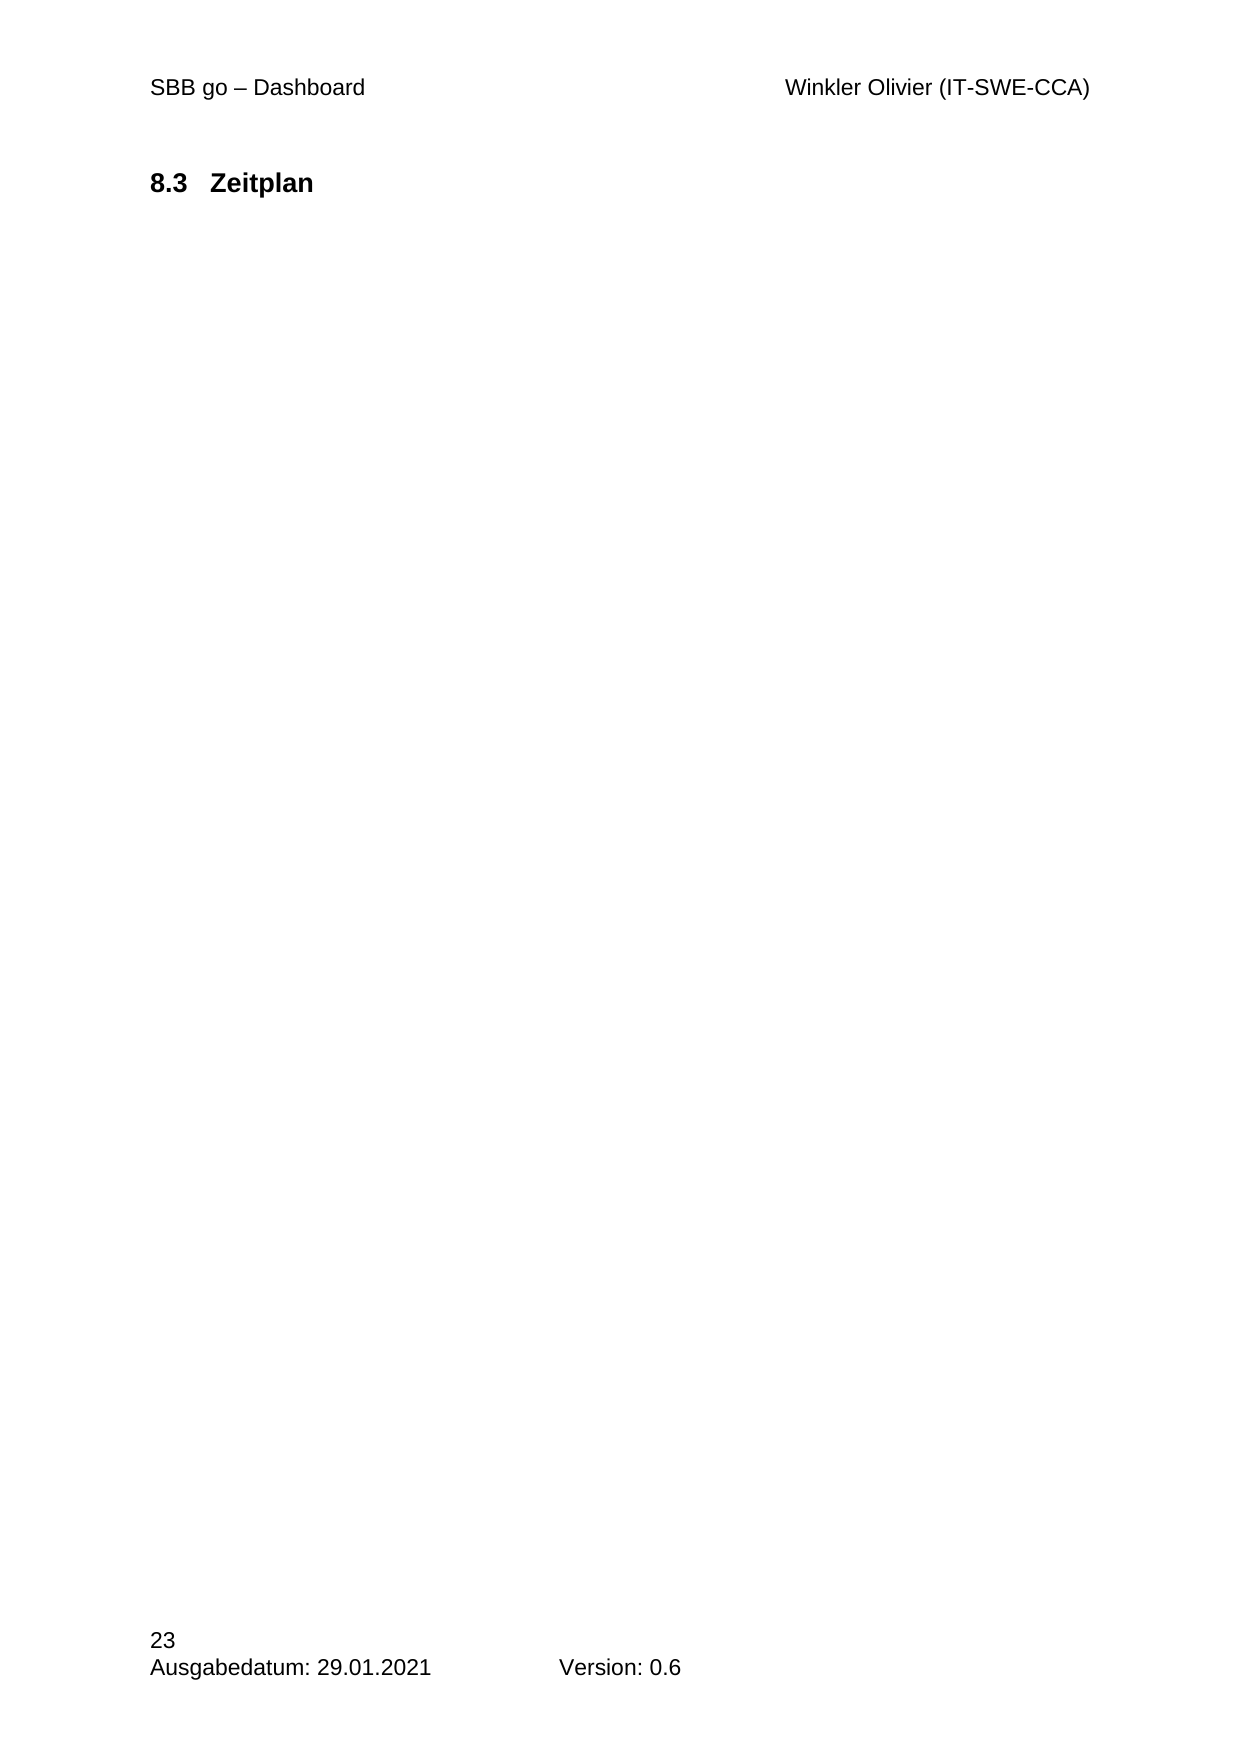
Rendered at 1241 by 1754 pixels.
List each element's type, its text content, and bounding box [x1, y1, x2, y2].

subtitle Zeitplan [150, 167, 1090, 198]
